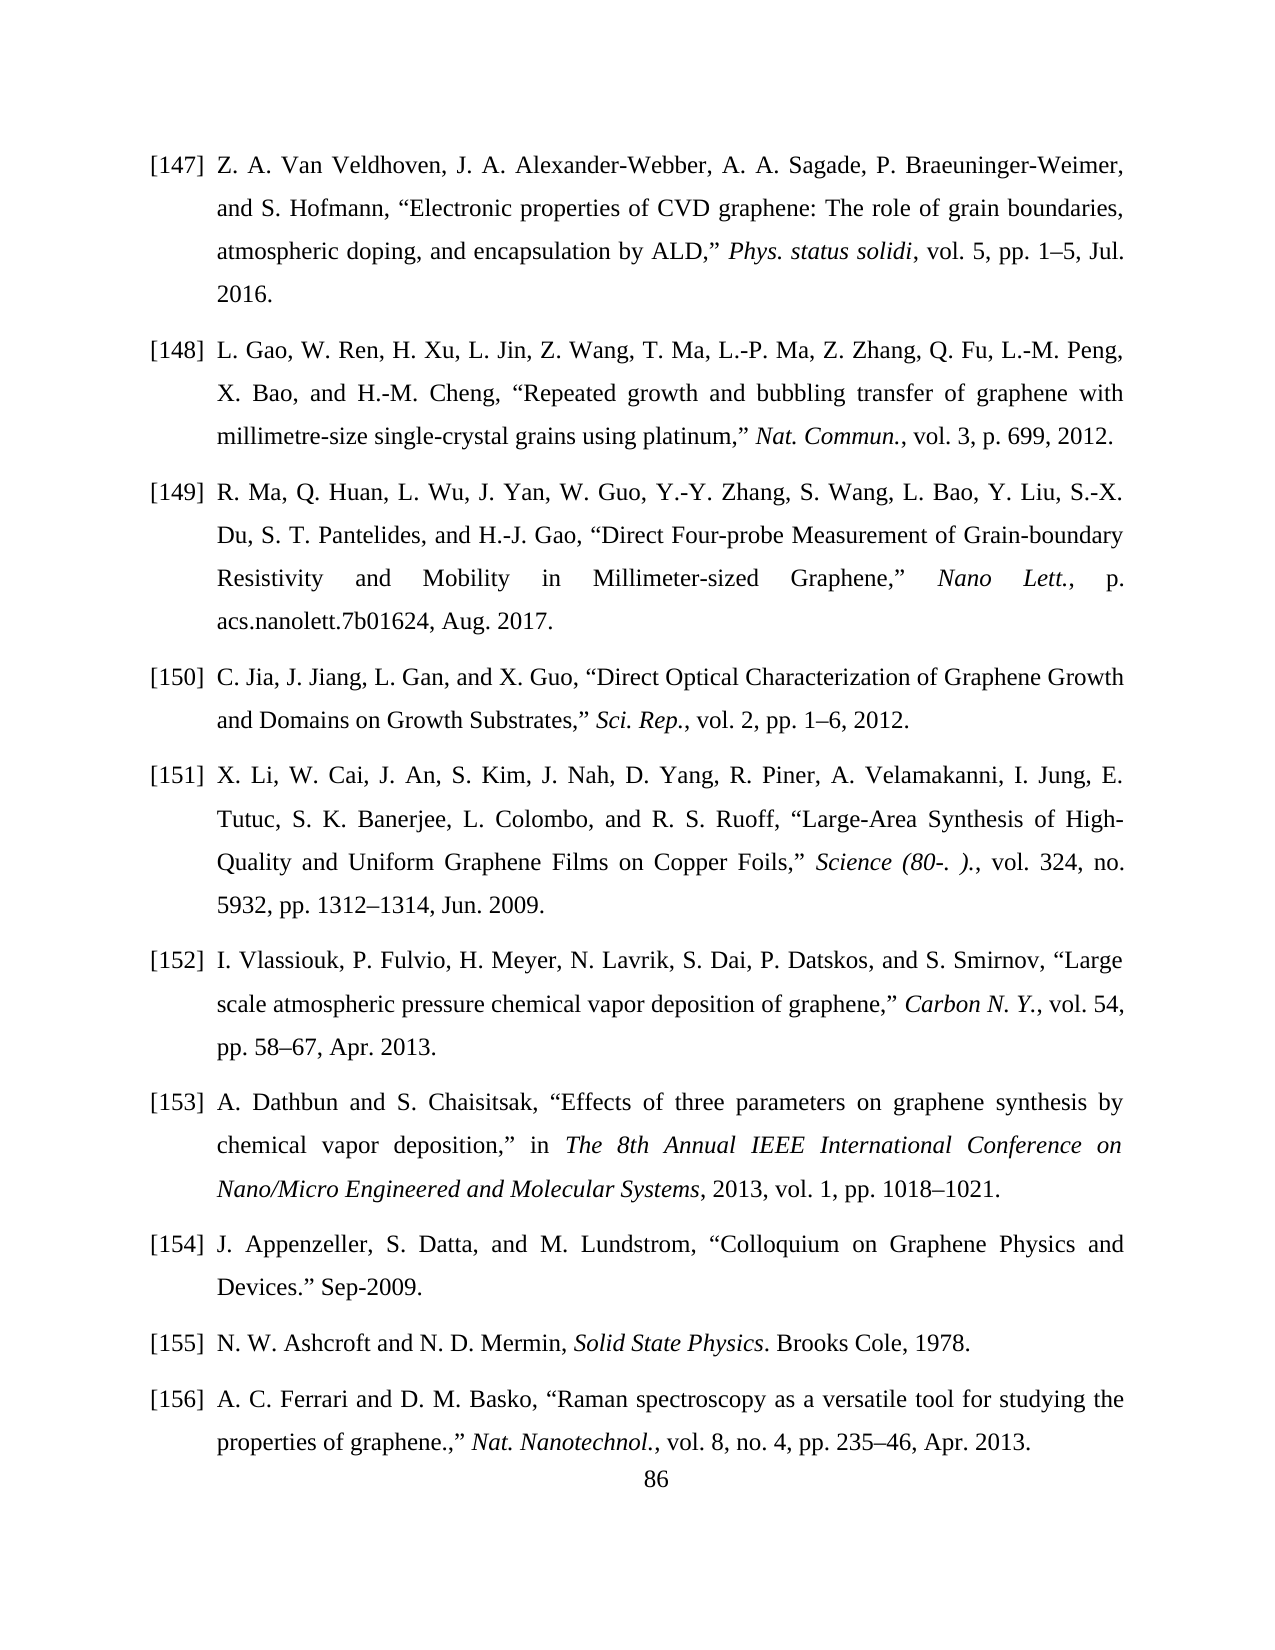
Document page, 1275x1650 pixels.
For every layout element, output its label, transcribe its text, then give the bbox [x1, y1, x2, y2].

text [149] R. Ma, Q. Huan, L. Wu, J. Yan, W. Guo, Y.-Y. Zhang, S. Wang, L. Bao, Y. Liu, S.-X. Du, S. T. Pantelides, and H.-J. Gao, “Direct Four-probe Measurement of Grain-boundary Resistivity and Mobility in Millimeter-sized Graphene,” Nano Lett., p. acs.nanolett.7b01624, Aug. 2017. [150, 477, 1125, 635]
text [155] N. W. Ashcroft and N. D. Mermin, Solid State Physics. Brooks Cole, 1978. [150, 1328, 1125, 1357]
text [148] L. Gao, W. Ren, H. Xu, L. Jin, Z. Wang, T. Ma, L.-P. Ma, Z. Zhang, Q. Fu, L.-M. Peng, X. Bao, and H.-M. Cheng, “Repeated growth and bubbling transfer of graphene with millimetre-size single-crystal grains using platinum,” Nat. Commun., vol. 3, p. 699, 2012. [150, 335, 1125, 450]
text [150] C. Jia, J. Jiang, L. Gan, and X. Guo, “Direct Optical Characterization of Graphene Growth and Domains on Growth Substrates,” Sci. Rep., vol. 2, pp. 1–6, 2012. [150, 662, 1125, 734]
text [154] J. Appenzeller, S. Datta, and M. Lundstrom, “Colloquium on Graphene Physics and Devices.” Sep-2009. [150, 1229, 1125, 1301]
text [151] X. Li, W. Cai, J. An, S. Kim, J. Nah, D. Yang, R. Piner, A. Velamakanni, I. Jung, E. Tutuc, S. K. Banerjee, L. Colombo, and R. S. Ruoff, “Large-Area Synthesis of High-Quality and Uniform Graphene Films on Copper Foils,” Science (80-. )., vol. 324, no. 5932, pp. 1312–1314, Jun. 2009. [150, 761, 1125, 919]
text [153] A. Dathbun and S. Chaisitsak, “Effects of three parameters on graphene synthesis by chemical vapor deposition,” in The 8th Annual IEEE International Conference on Nano/Micro Engineered and Molecular Systems, 2013, vol. 1, pp. 1018–1021. [150, 1087, 1125, 1202]
text [147] Z. A. Van Veldhoven, J. A. Alexander-Webber, A. A. Sagade, P. Braeuninger-Weimer, and S. Hofmann, “Electronic properties of CVD graphene: The role of grain boundaries, atmospheric doping, and encapsulation by ALD,” Phys. status solidi, vol. 5, pp. 1–5, Jul. 2016. [150, 150, 1125, 308]
text [152] I. Vlassiouk, P. Fulvio, H. Meyer, N. Lavrik, S. Dai, P. Datskos, and S. Smirnov, “Large scale atmospheric pressure chemical vapor deposition of graphene,” Carbon N. Y., vol. 54, pp. 58–67, Apr. 2013. [150, 946, 1125, 1061]
text [156] A. C. Ferrari and D. M. Basko, “Raman spectroscopy as a versatile tool for studying the properties of graphene.,” Nat. Nanotechnol., vol. 8, no. 4, pp. 235–46, Apr. 2013. [150, 1384, 1125, 1456]
